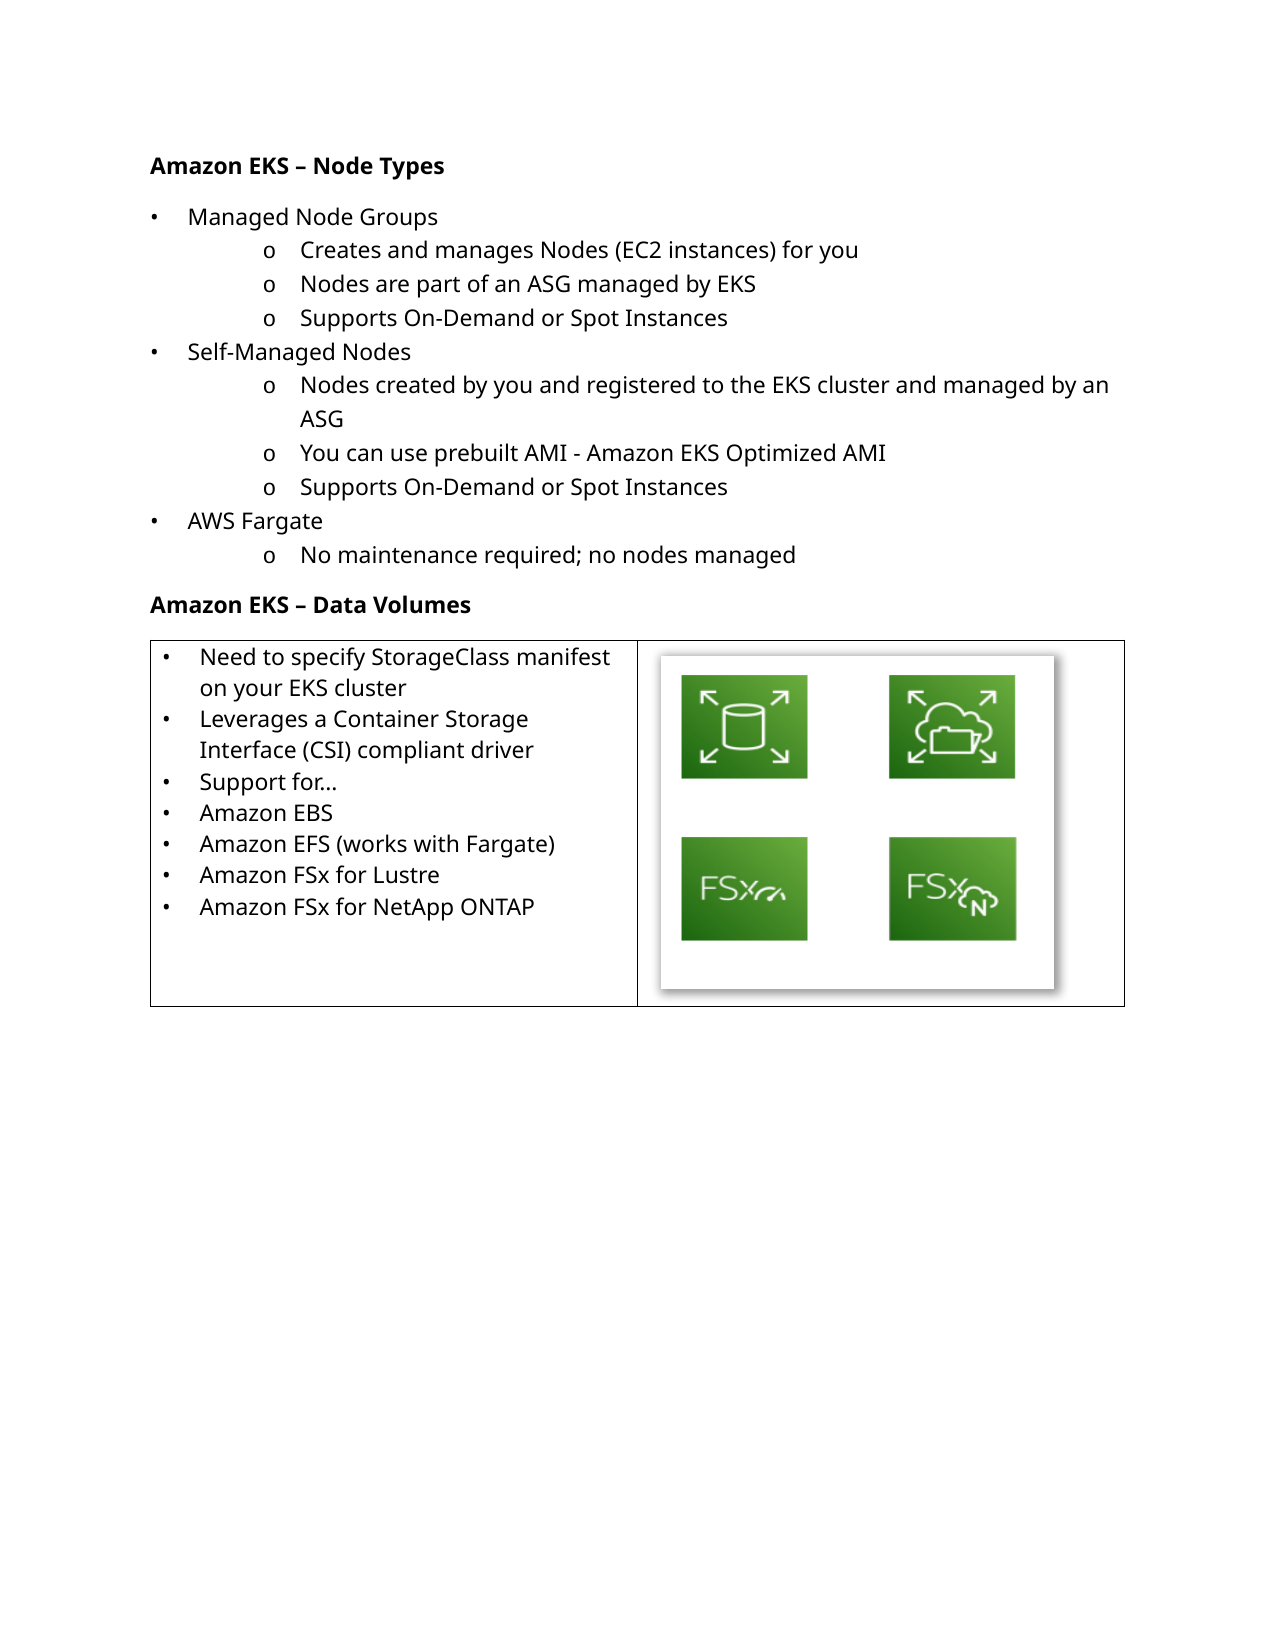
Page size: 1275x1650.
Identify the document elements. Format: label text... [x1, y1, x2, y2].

list Nodes are part of an ASG managed by EKS [262, 268, 1125, 299]
text Amazon EKS – Data Volumes [150, 589, 1125, 620]
list Managed Node Groups [150, 200, 1125, 232]
list No maintenance required; no nodes managed [262, 538, 1125, 570]
picture [661, 656, 1054, 989]
list Creates and manages Nodes (EC2 instances) for you [262, 234, 1125, 266]
list You can use prebuilt AMI - Amazon EKS Optimized AMI [262, 437, 1125, 468]
list AWS Fargate [150, 505, 1125, 536]
table_header Need to specify StorageClass manifest on your EKS cluster Leverages a Container Storage Interface (CSI) compliant driver Support for… Amazon EBS Amazon EFS (works with Fargate) Amazon FSx for Lustre Amazon FSx for NetApp ONTAP [151, 641, 637, 1006]
list Self-Managed Nodes [150, 336, 1125, 367]
list Nodes created by you and registered to the EKS cluster and managed by an ASG [262, 369, 1125, 434]
table_header [638, 641, 1124, 1006]
text Amazon EKS – Node Types [150, 150, 1125, 181]
list Supports On-Demand or Spot Instances [262, 471, 1125, 502]
list Supports On-Demand or Spot Instances [262, 302, 1125, 333]
